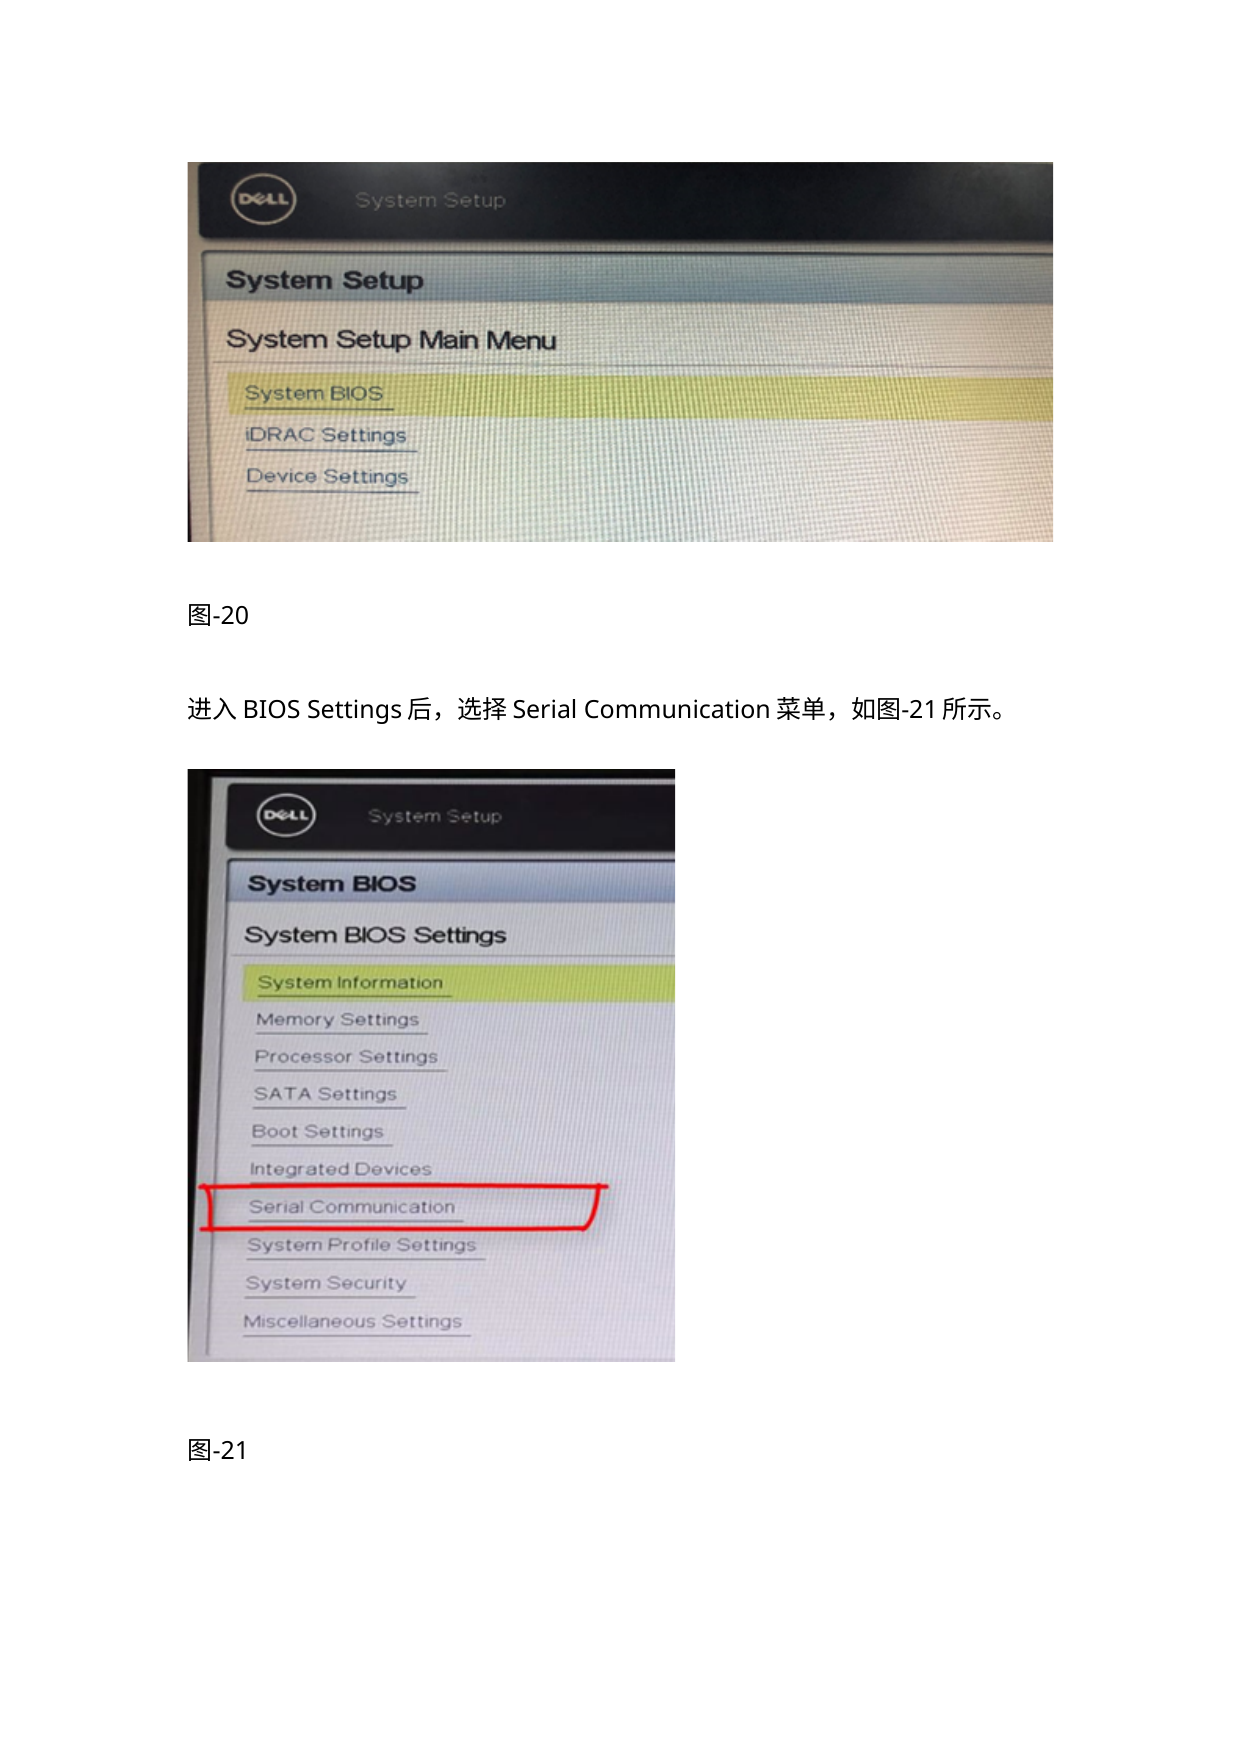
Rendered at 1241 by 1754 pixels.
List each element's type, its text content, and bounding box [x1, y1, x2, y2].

picture [187, 769, 675, 1362]
text 图-20 [187, 581, 1053, 646]
picture [187, 162, 1054, 542]
text 图-21 [187, 1416, 1053, 1481]
text 进入BIOS Settings后，选择Serial Communication菜单，如图-21所示。 [187, 675, 1053, 740]
